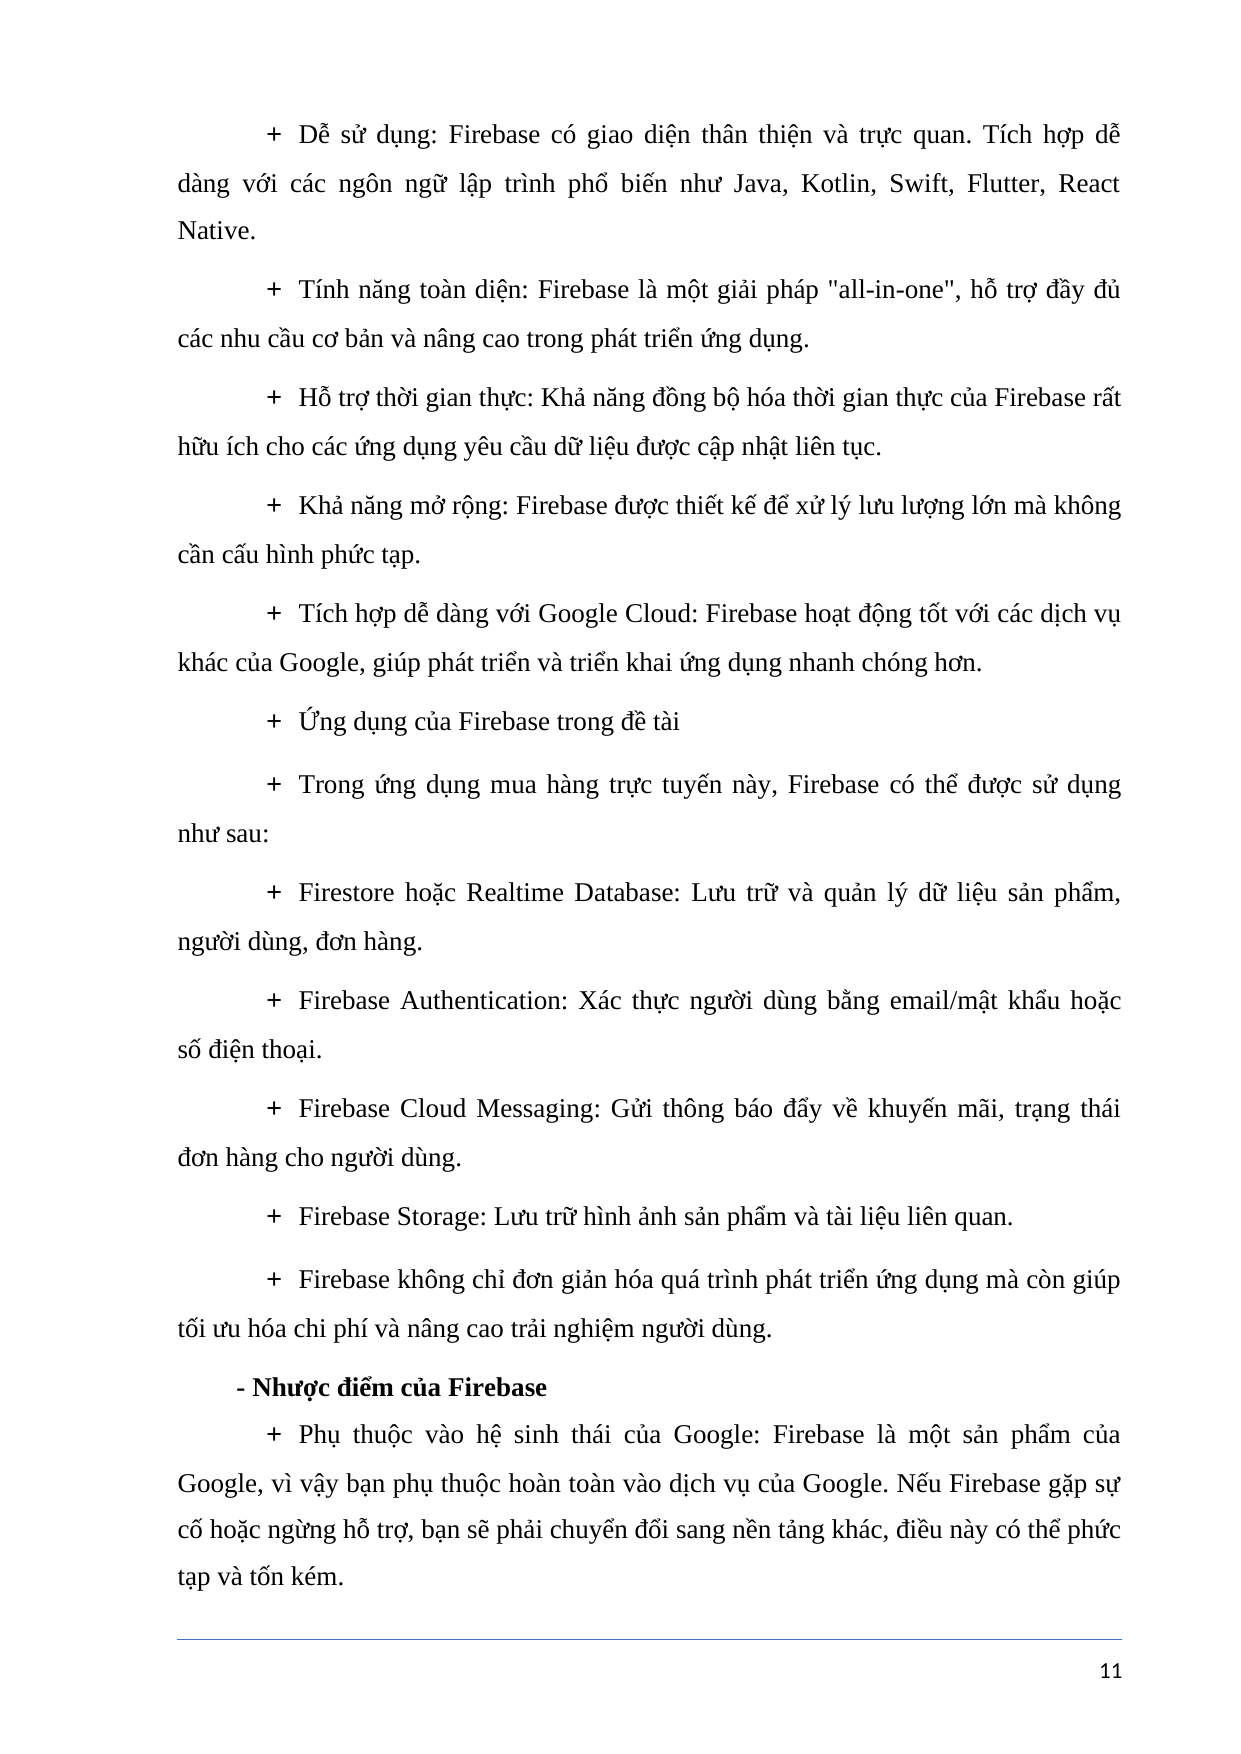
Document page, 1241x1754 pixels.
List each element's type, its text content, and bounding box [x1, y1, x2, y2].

list Firebase Cloud Messaging: Gửi thông báo đẩy về khuyến mãi, trạng thái đơn hàng cho người dùng. [177, 1092, 1122, 1172]
list Phụ thuộc vào hệ sinh thái của Google: Firebase là một sản phẩm của Google, vì vậy bạn phụ thuộc hoàn toàn vào dịch vụ của Google. Nếu Firebase gặp sự cố hoặc ngừng hỗ trợ, bạn sẽ phải chuyển đổi sang nền tảng khác, điều này có thể phức tạp và tốn kém. [177, 1418, 1122, 1591]
list Trong ứng dụng mua hàng trực tuyến này, Firebase có thể được sử dụng như sau: [177, 768, 1122, 848]
list Nhược điểm của Firebase [177, 1371, 1122, 1402]
list Tích hợp dễ dàng với Google Cloud: Firebase hoạt động tốt với các dịch vụ khác của Google, giúp phát triển và triển khai ứng dụng nhanh chóng hơn. [177, 597, 1122, 677]
list Firestore hoặc Realtime Database: Lưu trữ và quản lý dữ liệu sản phẩm, người dùng, đơn hàng. [177, 876, 1122, 956]
list Tính năng toàn diện: Firebase là một giải pháp "all-in-one", hỗ trợ đầy đủ các nhu cầu cơ bản và nâng cao trong phát triển ứng dụng. [177, 273, 1122, 353]
list Firebase Authentication: Xác thực người dùng bằng email/mật khẩu hoặc số điện thoại. [177, 984, 1122, 1064]
list Dễ sử dụng: Firebase có giao diện thân thiện và trực quan. Tích hợp dễ dàng với các ngôn ngữ lập trình phổ biến như Java, Kotlin, Swift, Flutter, React Native. [177, 118, 1122, 245]
list Ứng dụng của Firebase trong đề tài [177, 705, 1122, 739]
list Firebase không chỉ đơn giản hóa quá trình phát triển ứng dụng mà còn giúp tối ưu hóa chi phí và nâng cao trải nghiệm người dùng. [177, 1263, 1122, 1343]
list Firebase Storage: Lưu trữ hình ảnh sản phẩm và tài liệu liên quan. [177, 1201, 1122, 1234]
list Khả năng mở rộng: Firebase được thiết kế để xử lý lưu lượng lớn mà không cần cấu hình phức tạp. [177, 489, 1122, 569]
list Hỗ trợ thời gian thực: Khả năng đồng bộ hóa thời gian thực của Firebase rất hữu ích cho các ứng dụng yêu cầu dữ liệu được cập nhật liên tục. [177, 381, 1122, 461]
